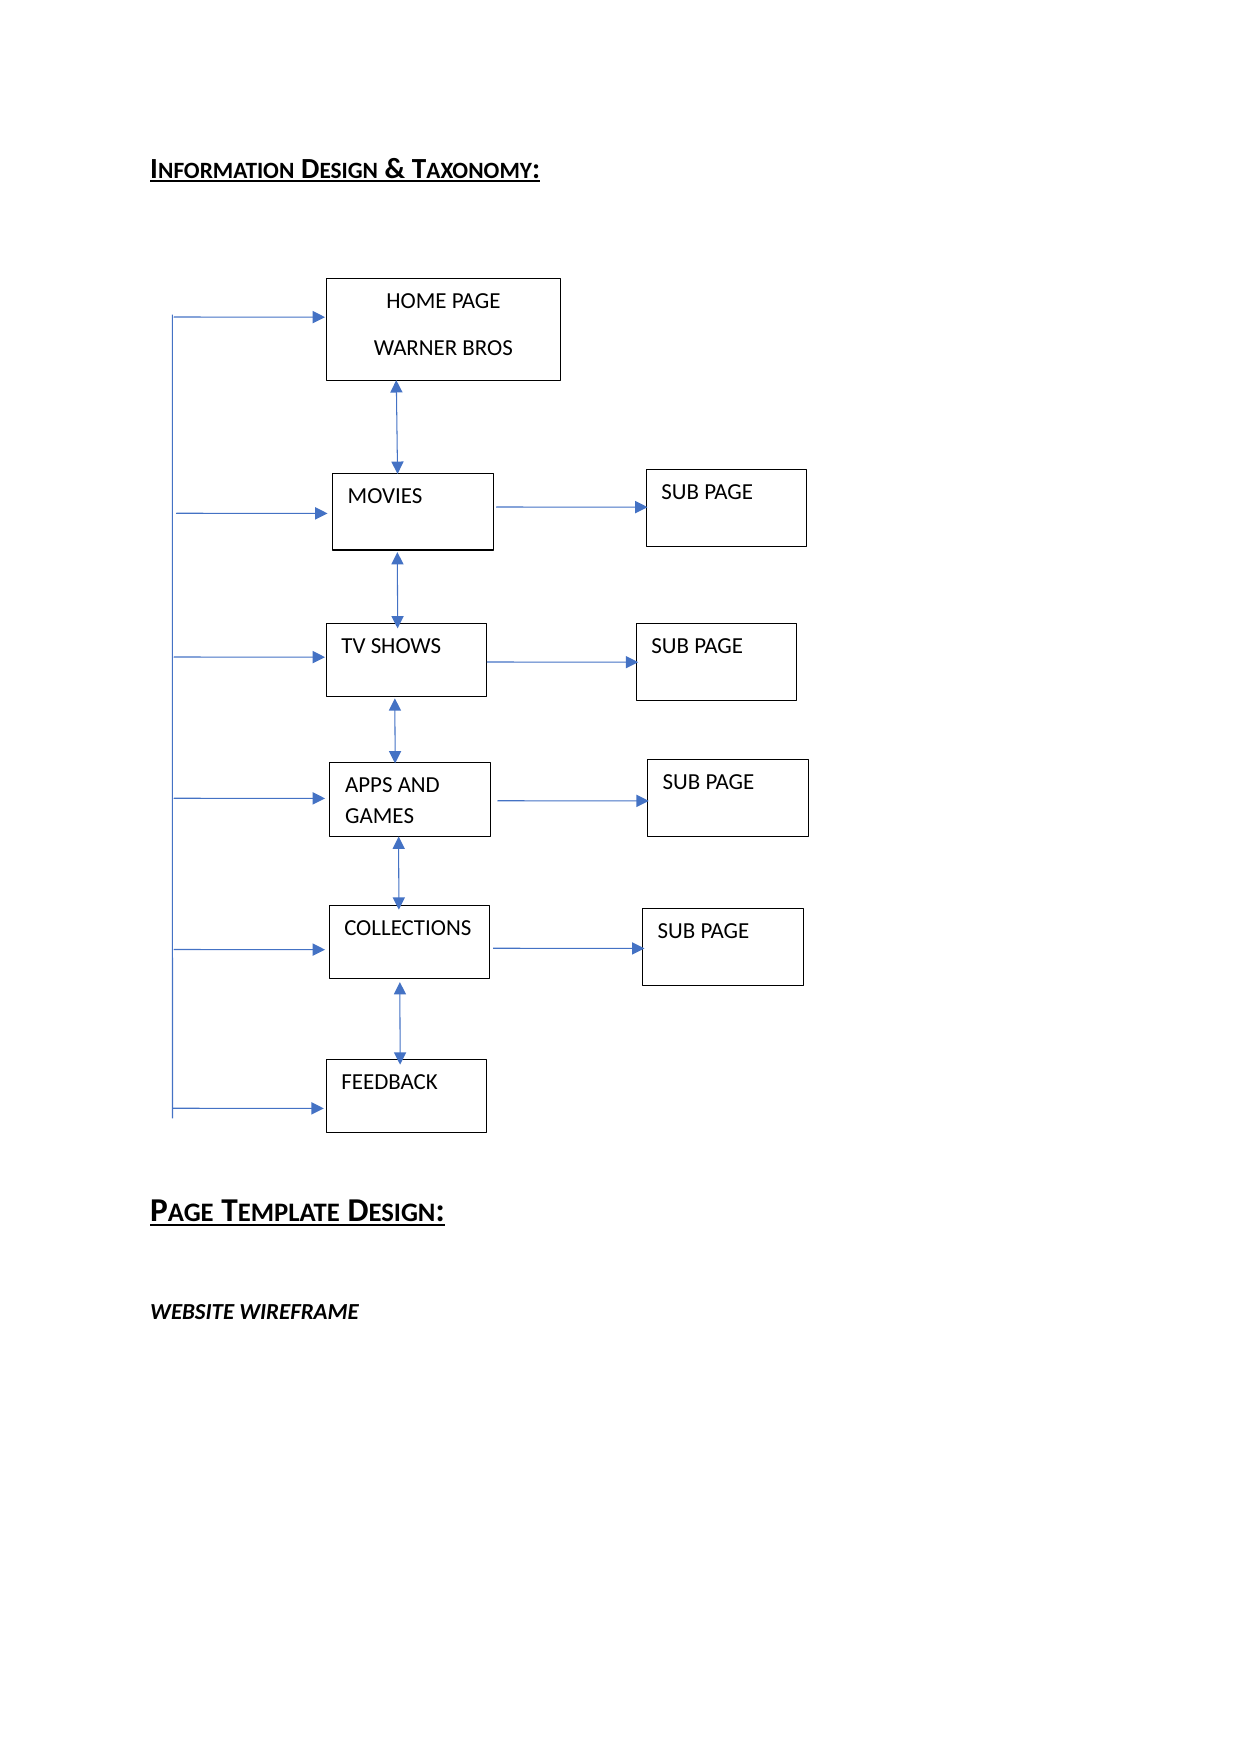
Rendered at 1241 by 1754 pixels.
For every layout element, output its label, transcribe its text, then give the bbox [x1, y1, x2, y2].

text Information Design & Taxonomy: [150, 150, 1090, 186]
text Page Template Design: [150, 1189, 1090, 1230]
text WEBSITE WIREFRAME [150, 1297, 1090, 1325]
